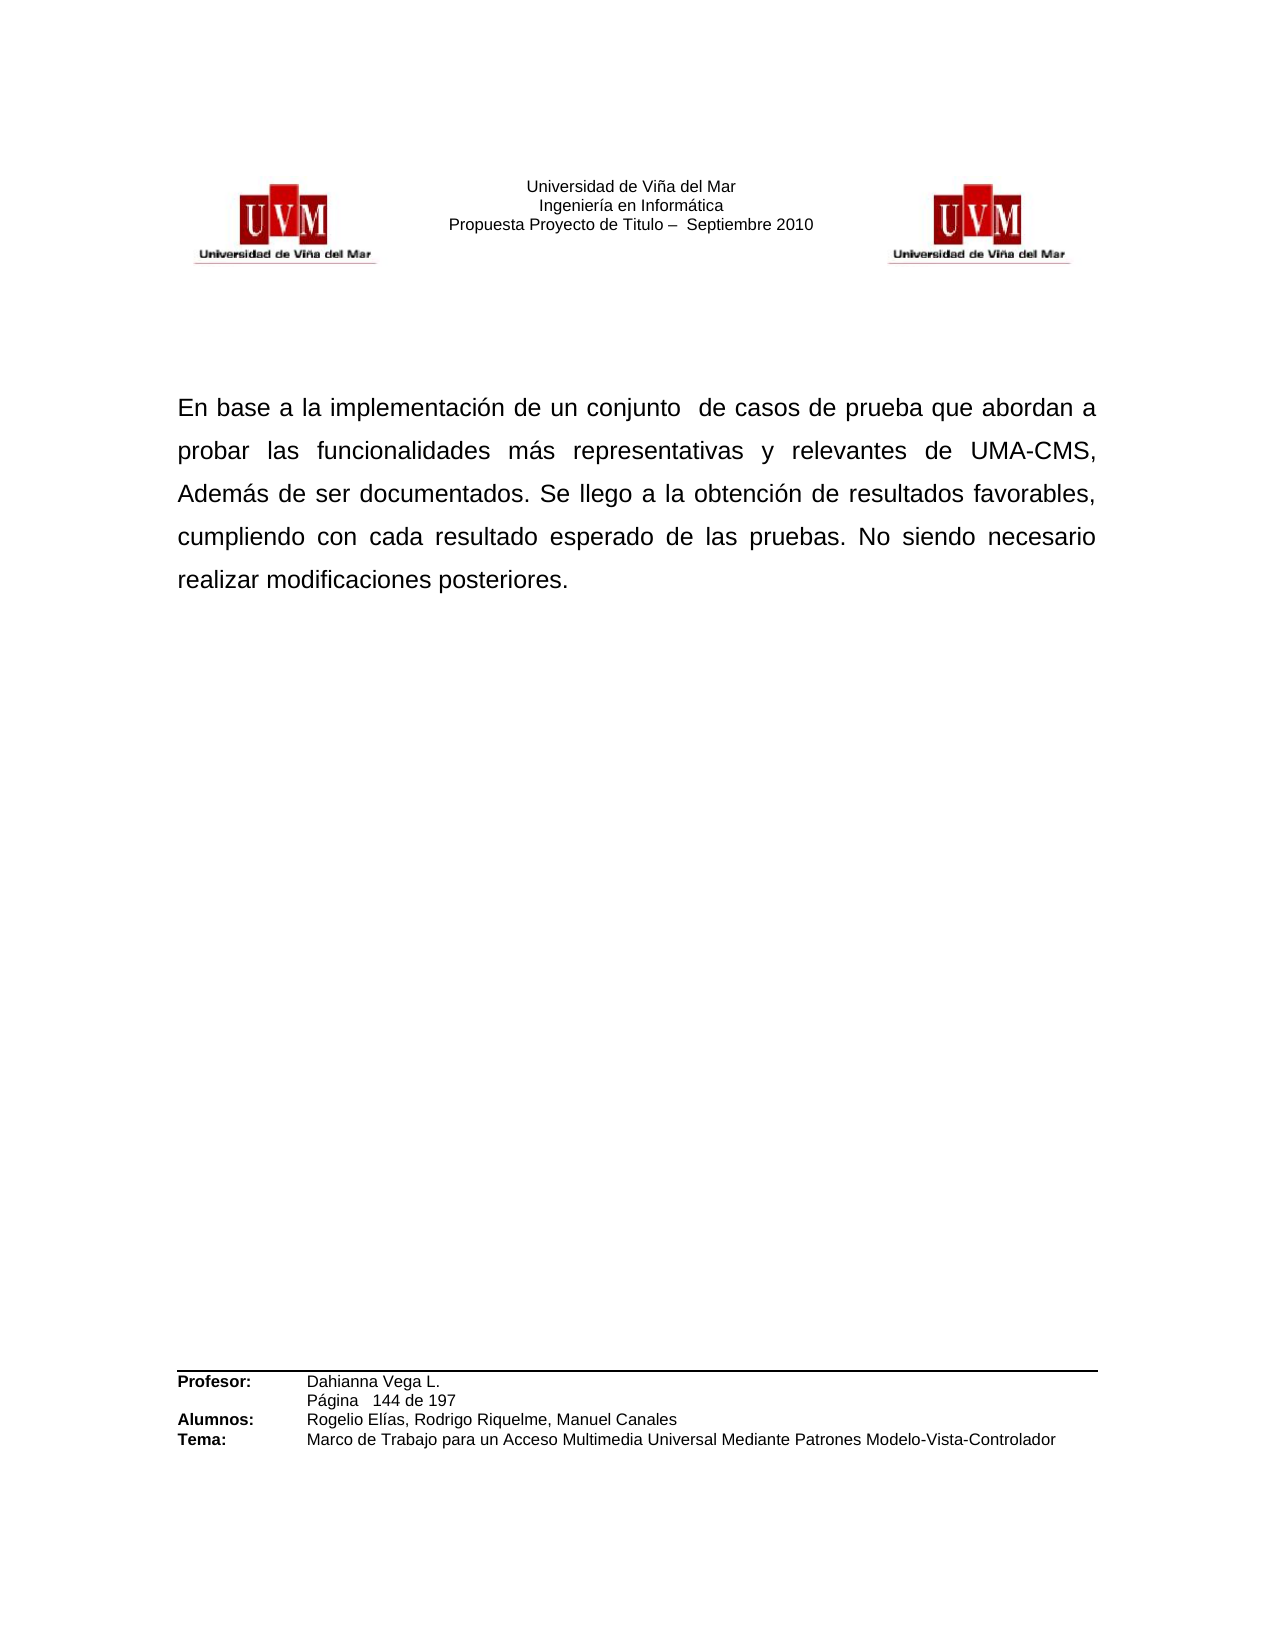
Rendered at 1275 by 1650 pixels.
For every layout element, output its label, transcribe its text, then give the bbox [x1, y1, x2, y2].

picture [871, 176, 1084, 267]
text En base a la implementación de un conjunto de casos de prueba que abordan a probar las funcionalidades más representativas y relevantes de UMA-CMS, Además de ser documentados. Se llego a la obtención de resultados favorables, cumpliendo con cada resultado esperado de las pruebas. No siendo necesario realizar modificaciones posteriores. [177, 393, 1098, 594]
picture [177, 176, 390, 267]
